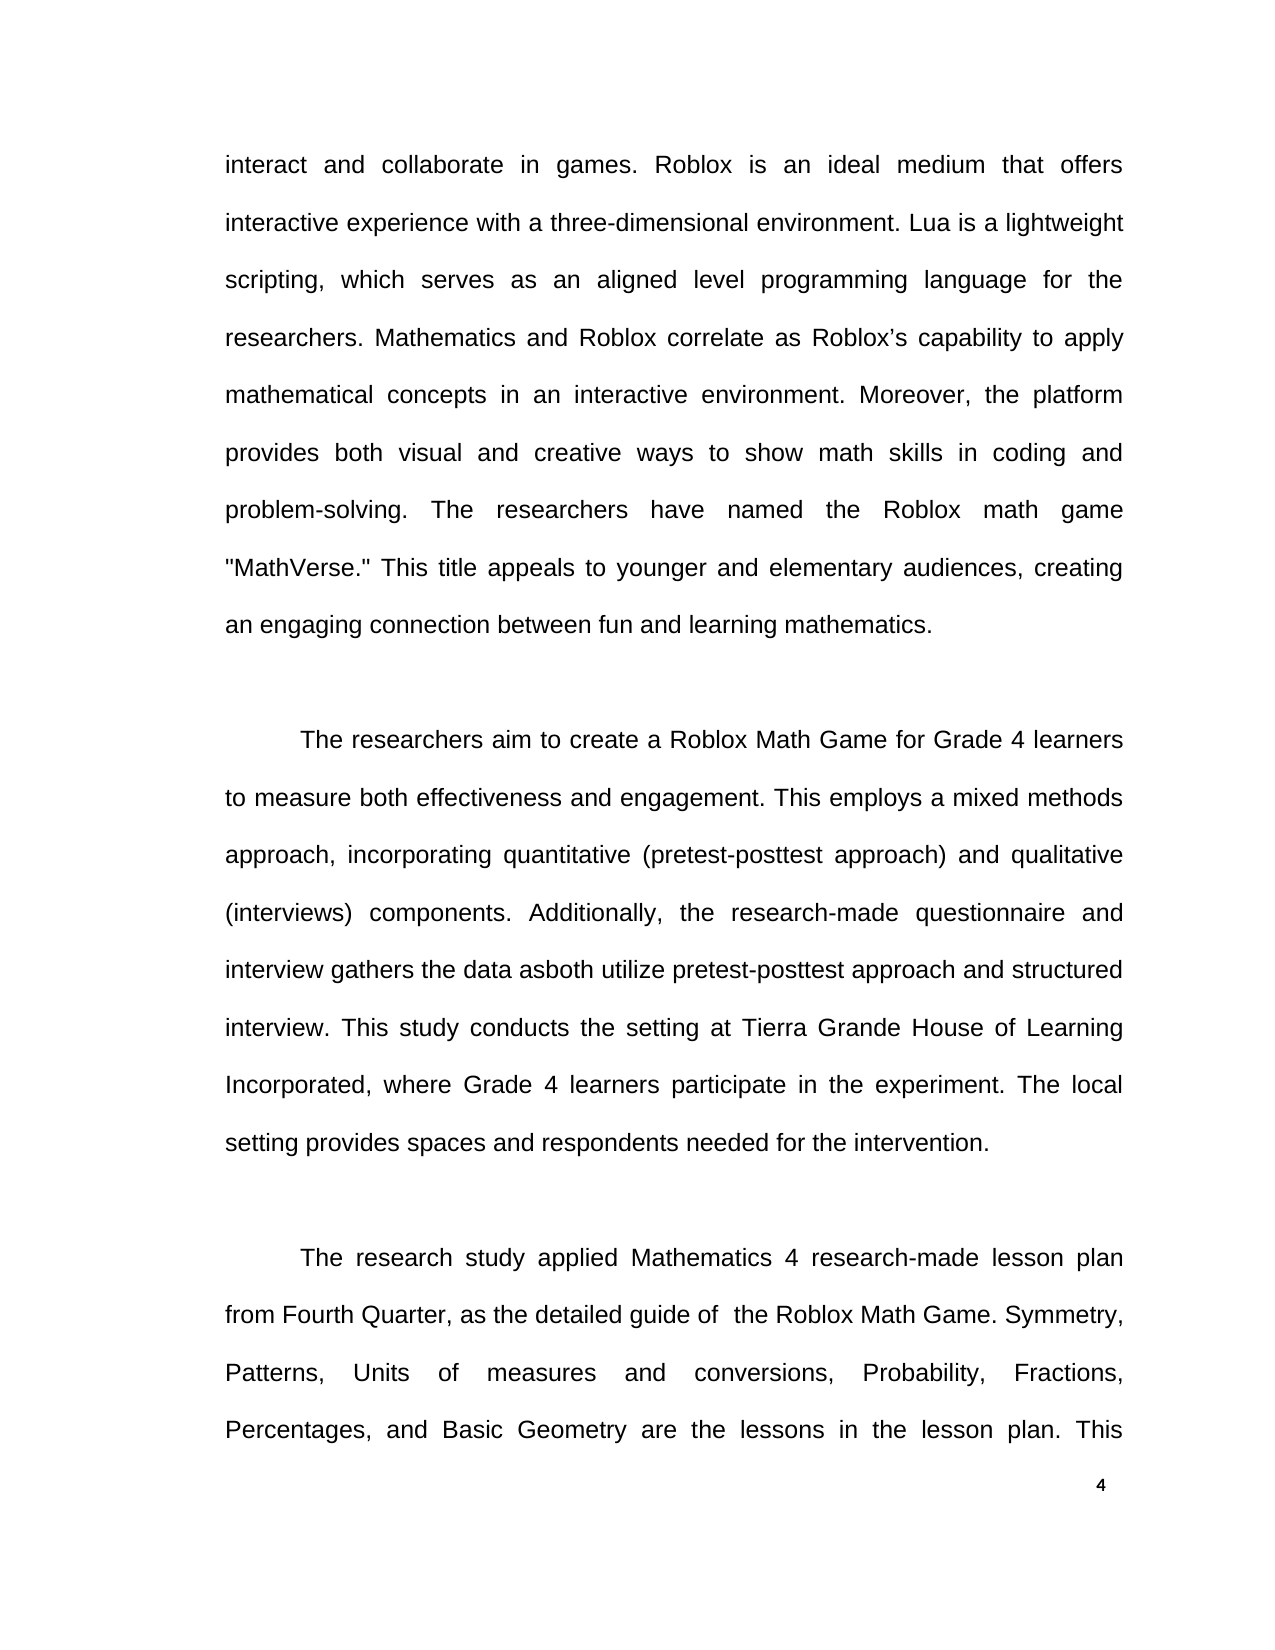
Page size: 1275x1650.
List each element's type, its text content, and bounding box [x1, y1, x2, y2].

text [225, 150, 1125, 639]
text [225, 1242, 1125, 1444]
text The researchers aim to create a Roblox Math Game for Grade 4 learners to measure both effectiveness and engagement. This employs a mixed methods approach, incorporating quantitative (pretest-posttest approach) and qualitative (interviews) components. Additionally, the research-made questionnaire and interview gathers the data asboth utilize pretest-posttest approach and structured interview. This study conducts the setting at Tierra Grande House of Learning Incorporated, where Grade 4 learners participate in the experiment. The local setting provides spaces and respondents needed for the intervention. [225, 725, 1125, 1156]
